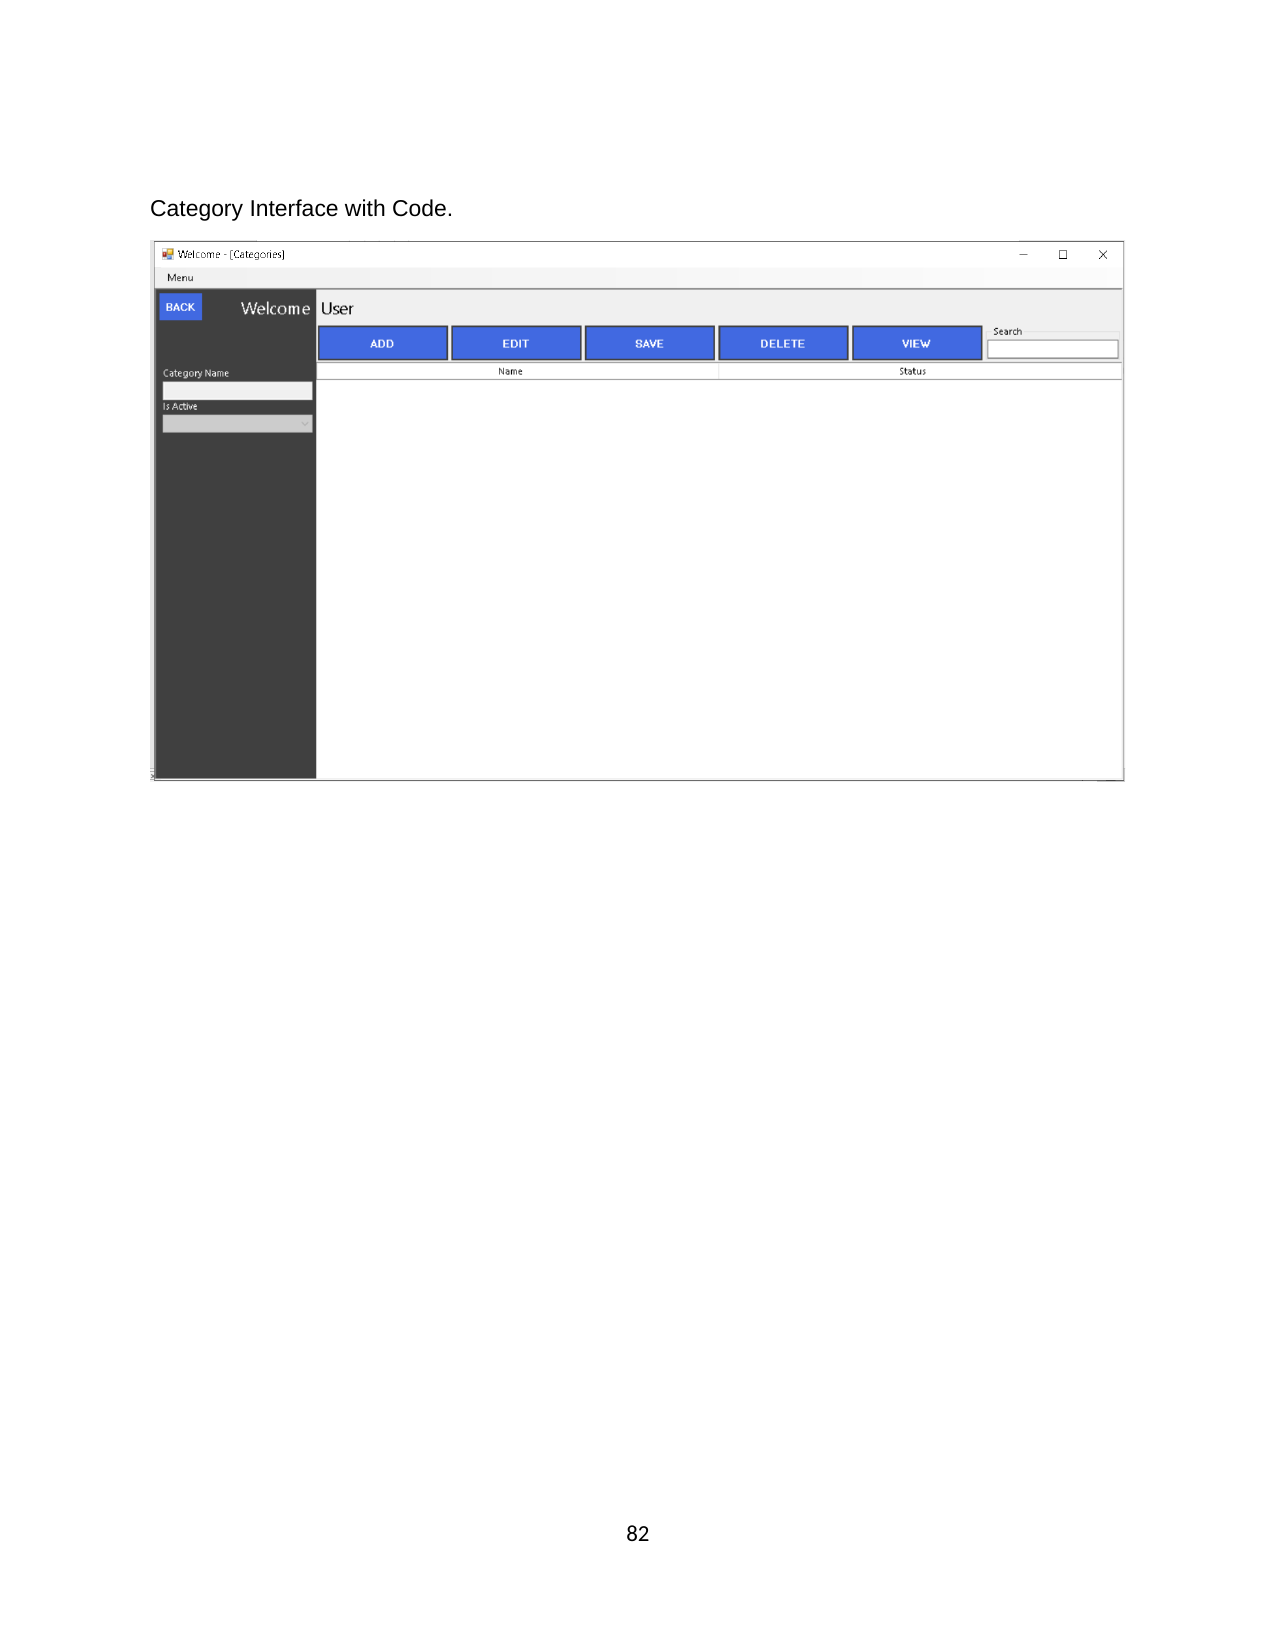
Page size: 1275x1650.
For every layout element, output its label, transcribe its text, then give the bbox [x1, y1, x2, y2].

picture [150, 240, 1125, 782]
text Category Interface with Code. [150, 195, 1125, 221]
